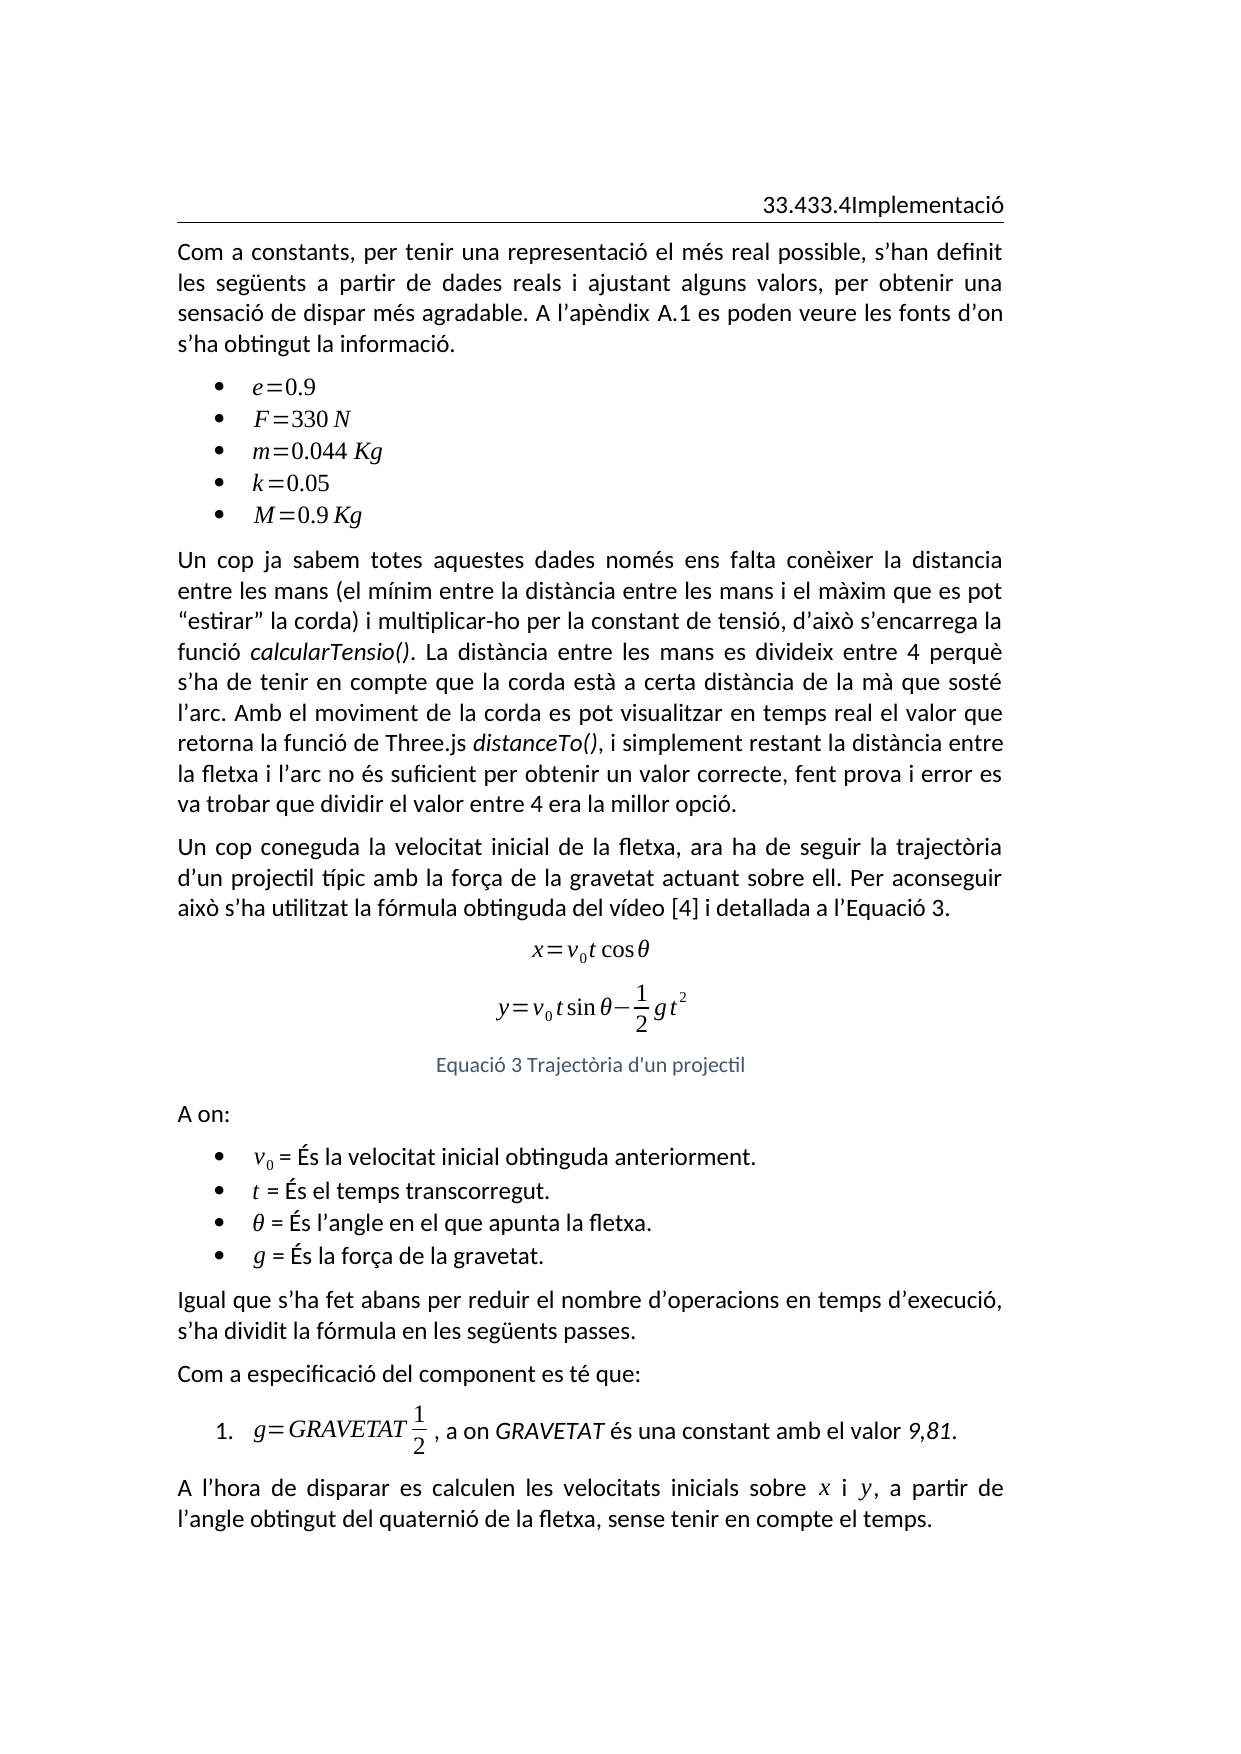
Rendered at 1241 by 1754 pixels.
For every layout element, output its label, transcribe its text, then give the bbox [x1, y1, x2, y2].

text A l’hora de disparar es calculen les velocitats inicials sobre i , a partir de l’angle obtingut del quaternió de la fletxa, sense tenir en compte el temps. [177, 1472, 1004, 1533]
list = És l’angle en el que apunta la fletxa. [215, 1208, 1004, 1240]
list = És la força de la gravetat. [215, 1240, 1004, 1272]
text Com a especificació del component es té que: [177, 1358, 1004, 1388]
text Un cop coneguda la velocitat inicial de la fletxa, ara ha de seguir la trajectòria d’un projectil típic amb la força de la gravetat actuant sobre ell. Per aconseguir això s’ha utilitzat la fórmula obtinguda del vídeo i detallada a l’Equació 3. [177, 831, 1004, 923]
list = És la velocitat inicial obtinguda anteriorment. [215, 1141, 1004, 1175]
text Equació 3 Trajectòria d'un projectil [177, 1051, 1004, 1077]
text Com a constants, per tenir una representació el més real possible, s’han definit les següents a partir de dades reals i ajustant alguns valors, per obtenir una sensació de dispar més agradable. A l’apèndix A.1 es poden veure les fonts d’on s’ha obtingut la informació. [177, 236, 1004, 358]
list = És el temps transcorregut. [215, 1175, 1004, 1208]
text Un cop ja sabem totes aquestes dades només ens falta conèixer la distancia entre les mans (el mínim entre la distància entre les mans i el màxim que es pot “estirar” la corda) i multiplicar-ho per la constant de tensió, d’això s’encarrega la funció calcularTensio(). La distància entre les mans es divideix entre 4 perquè s’ha de tenir en compte que la corda està a certa distància de la mà que sosté l’arc. Amb el moviment de la corda es pot visualitzar en temps real el valor que retorna la funció de Three.js distanceTo(), i simplement restant la distància entre la fletxa i l’arc no és suficient per obtenir un valor correcte, fent prova i error es va trobar que dividir el valor entre 4 era la millor opció. [177, 544, 1004, 819]
text A on: [177, 1098, 1004, 1129]
text Igual que s’ha fet abans per reduir el nombre d’operacions en temps d’execució, s’ha dividit la fórmula en les següents passes. [177, 1284, 1004, 1346]
list , a on GRAVETAT és una constant amb el valor 9,81. [215, 1401, 1004, 1460]
